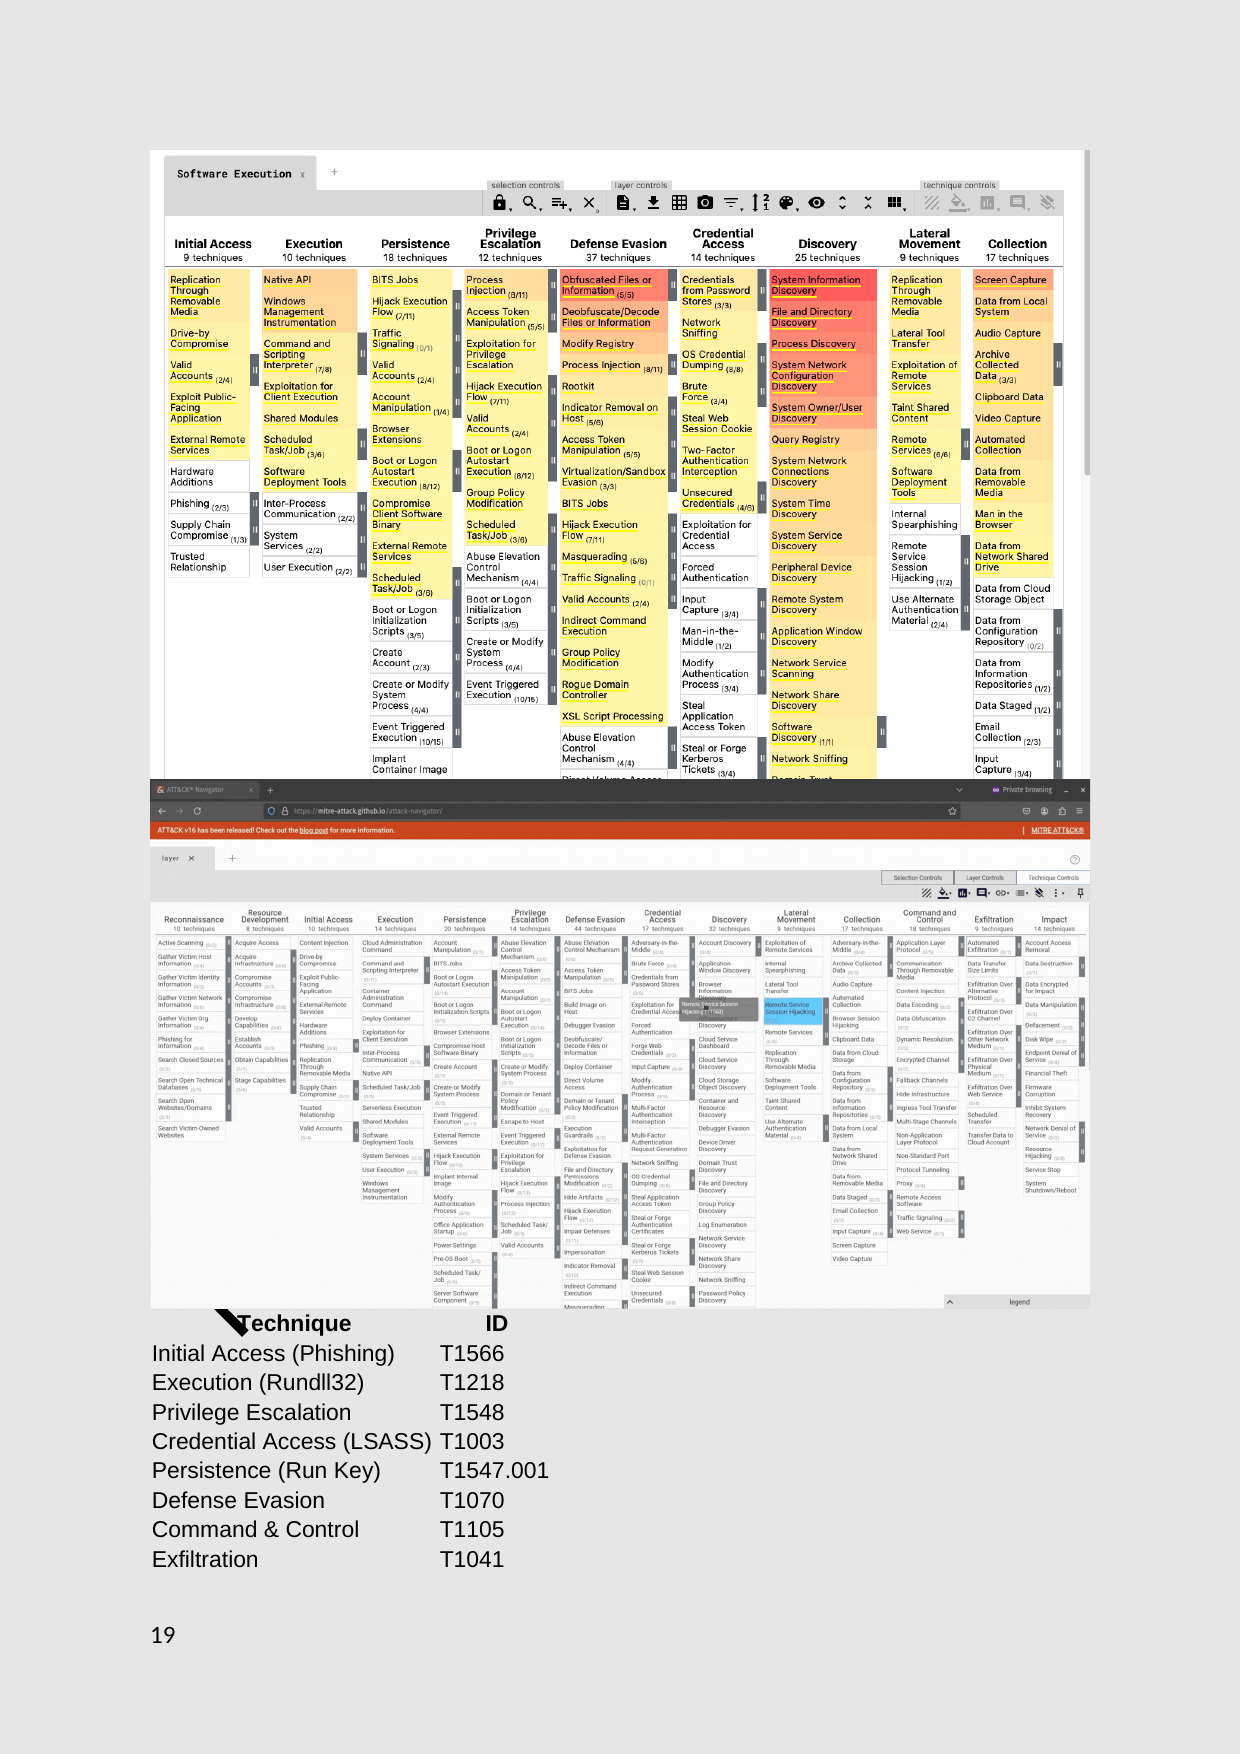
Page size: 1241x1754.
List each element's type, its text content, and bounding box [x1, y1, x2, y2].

table_cell T1547.001 [438, 1456, 556, 1485]
table_header ID [438, 1309, 556, 1338]
table_header Technique [150, 1309, 438, 1338]
picture [150, 150, 1091, 1309]
table_cell T1041 [438, 1544, 556, 1574]
table_cell Privilege Escalation [150, 1397, 438, 1426]
table_cell T1566 [438, 1338, 556, 1367]
table_cell T1218 [438, 1368, 556, 1397]
table_cell Exfiltration [150, 1544, 438, 1574]
table_cell Defense Evasion [150, 1485, 438, 1515]
table_cell Credential Access (LSASS) [150, 1426, 438, 1456]
table_cell T1070 [438, 1485, 556, 1515]
table_cell Command & Control [150, 1515, 438, 1544]
table_cell T1003 [438, 1426, 556, 1456]
table_cell Persistence (Run Key) [150, 1456, 438, 1485]
table_cell T1548 [438, 1397, 556, 1426]
table_cell Initial Access (Phishing) [150, 1338, 438, 1367]
table_cell T1105 [438, 1515, 556, 1544]
table_cell Execution (Rundll32) [150, 1368, 438, 1397]
